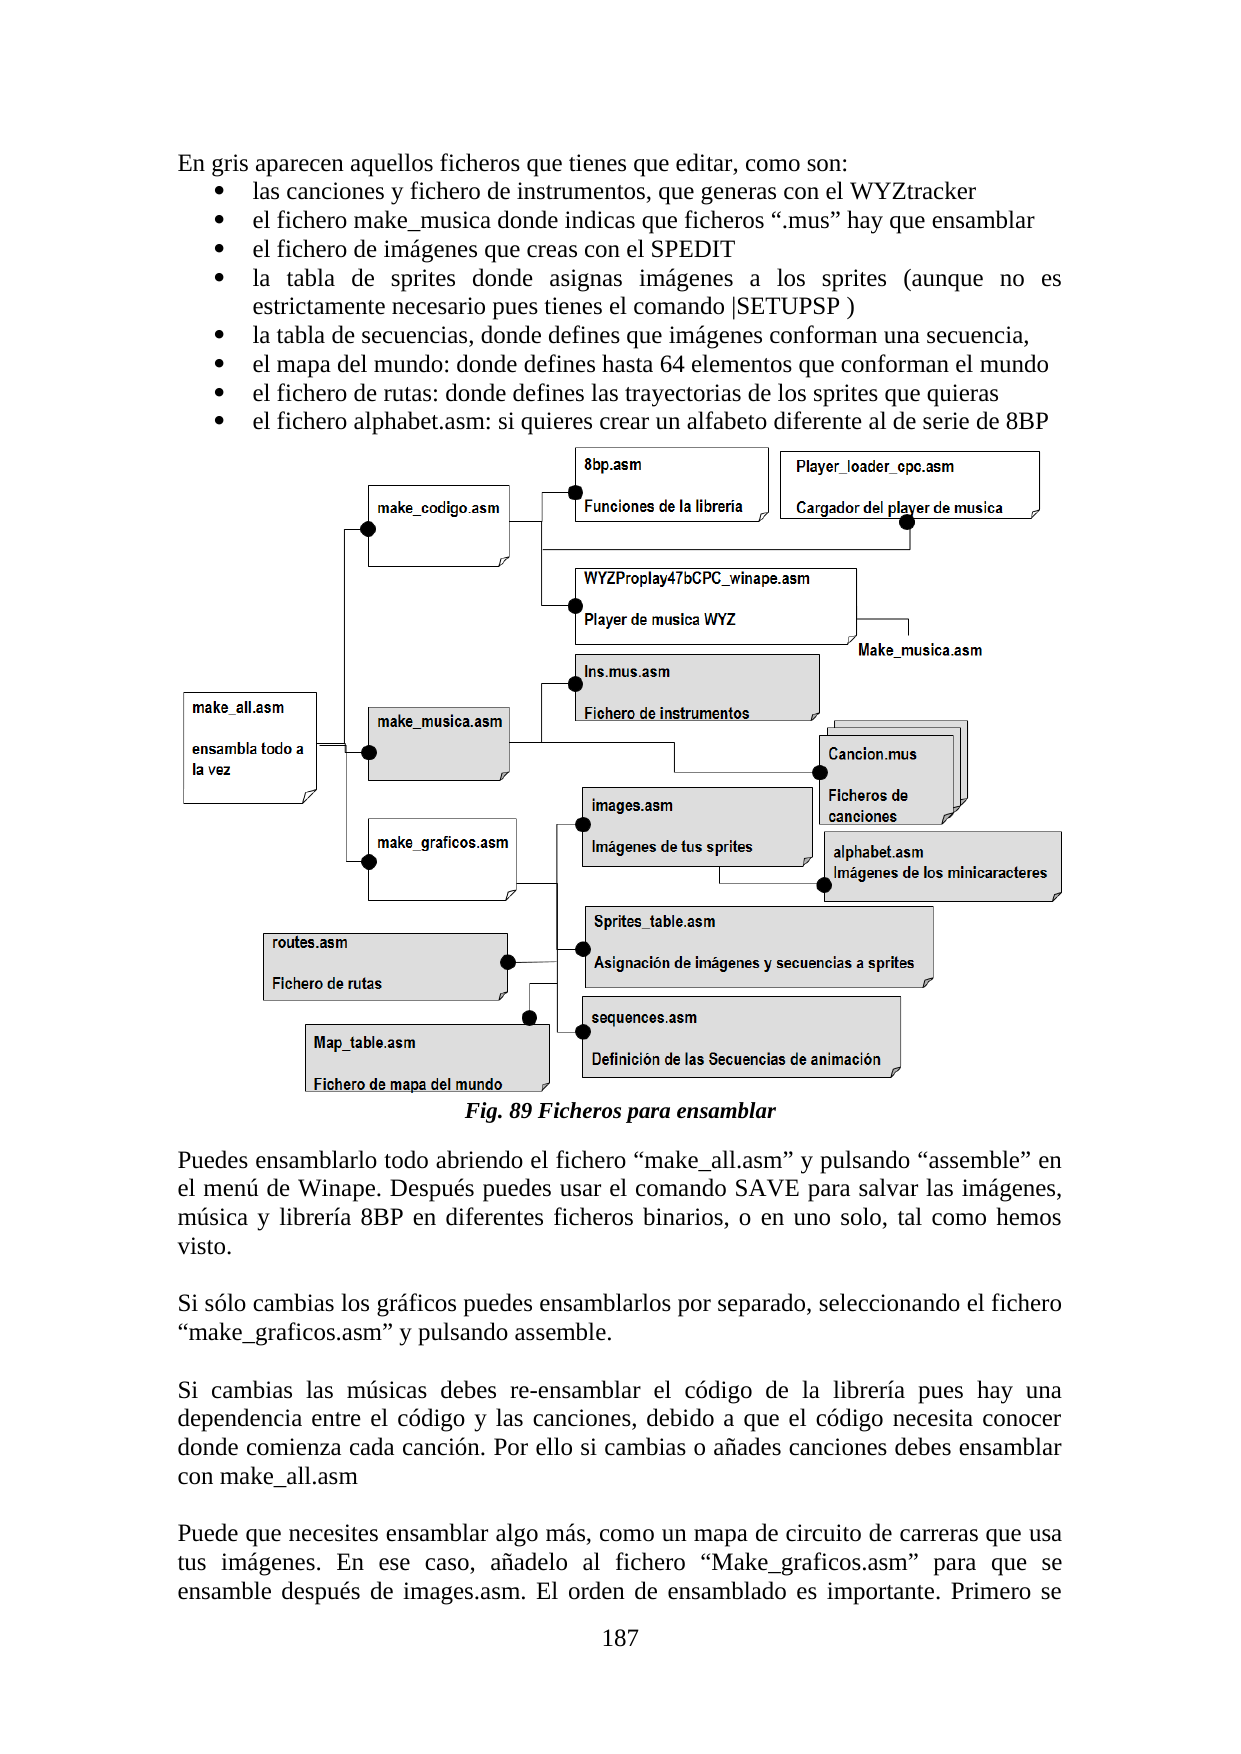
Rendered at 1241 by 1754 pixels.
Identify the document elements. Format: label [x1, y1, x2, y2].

picture [177, 435, 1063, 1098]
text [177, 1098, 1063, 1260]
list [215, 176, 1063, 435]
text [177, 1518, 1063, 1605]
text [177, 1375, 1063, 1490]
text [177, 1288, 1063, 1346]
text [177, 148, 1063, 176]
